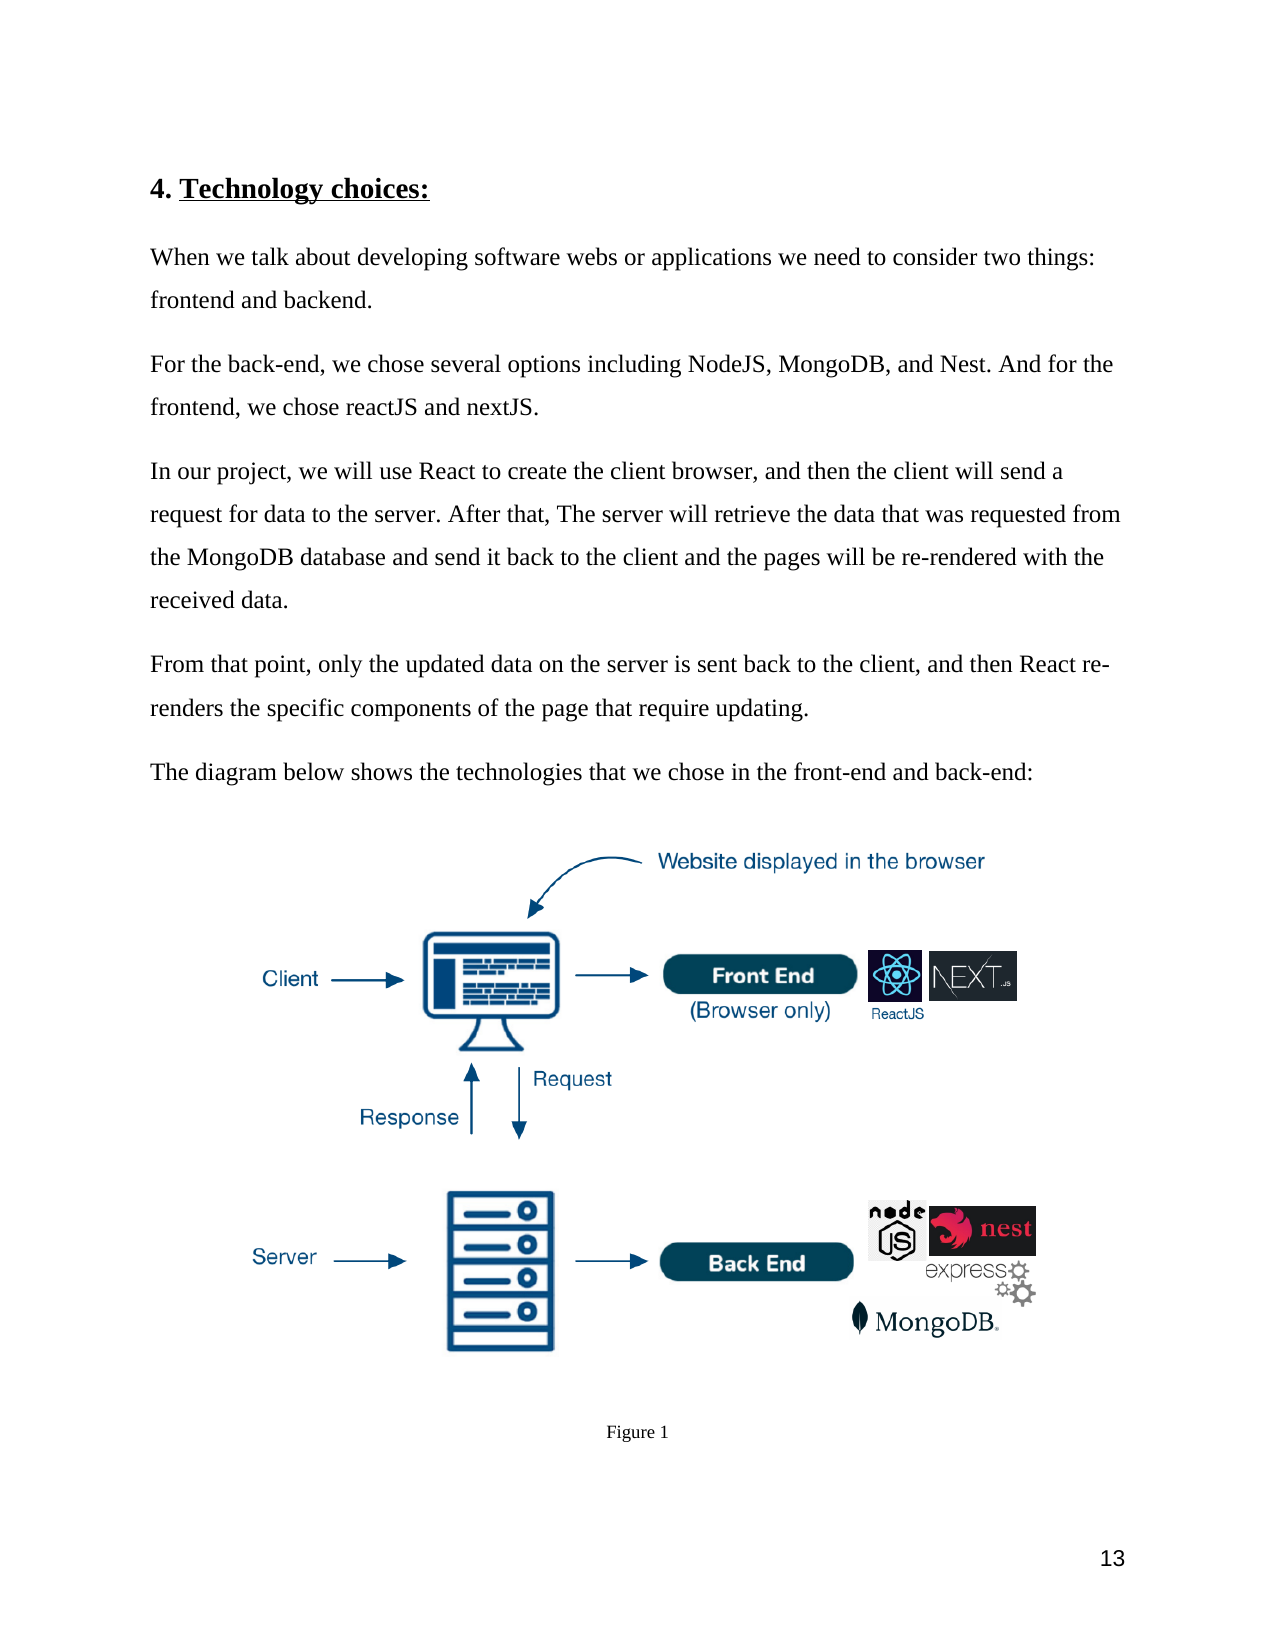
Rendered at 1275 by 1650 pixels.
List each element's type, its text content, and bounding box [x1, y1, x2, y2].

text From that point, only the updated data on the server is sent back to the client, and then React re-renders the specific components of the page that require updating. [150, 649, 1125, 721]
text In our project, we will use React to create the client browser, and then the client will send a request for data to the server. After that, The server will retrieve the data that was requested from the MongoDB database and send it back to the client and the pages will be re-rendered with the received data. [150, 456, 1125, 614]
text 4. Technology choices: [150, 171, 1125, 204]
text For the back-end, we chose several options including NodeJS, MongoDB, and Nest. And for the frontend, we chose reactJS and nextJS. [150, 349, 1125, 421]
text When we talk about developing software webs or applications we need to consider two things: frontend and backend. [150, 242, 1125, 314]
picture [208, 820, 1067, 1387]
text Figure 1 [150, 1421, 1125, 1442]
text The diagram below shows the technologies that we chose in the front-end and back-end: [150, 757, 1125, 785]
